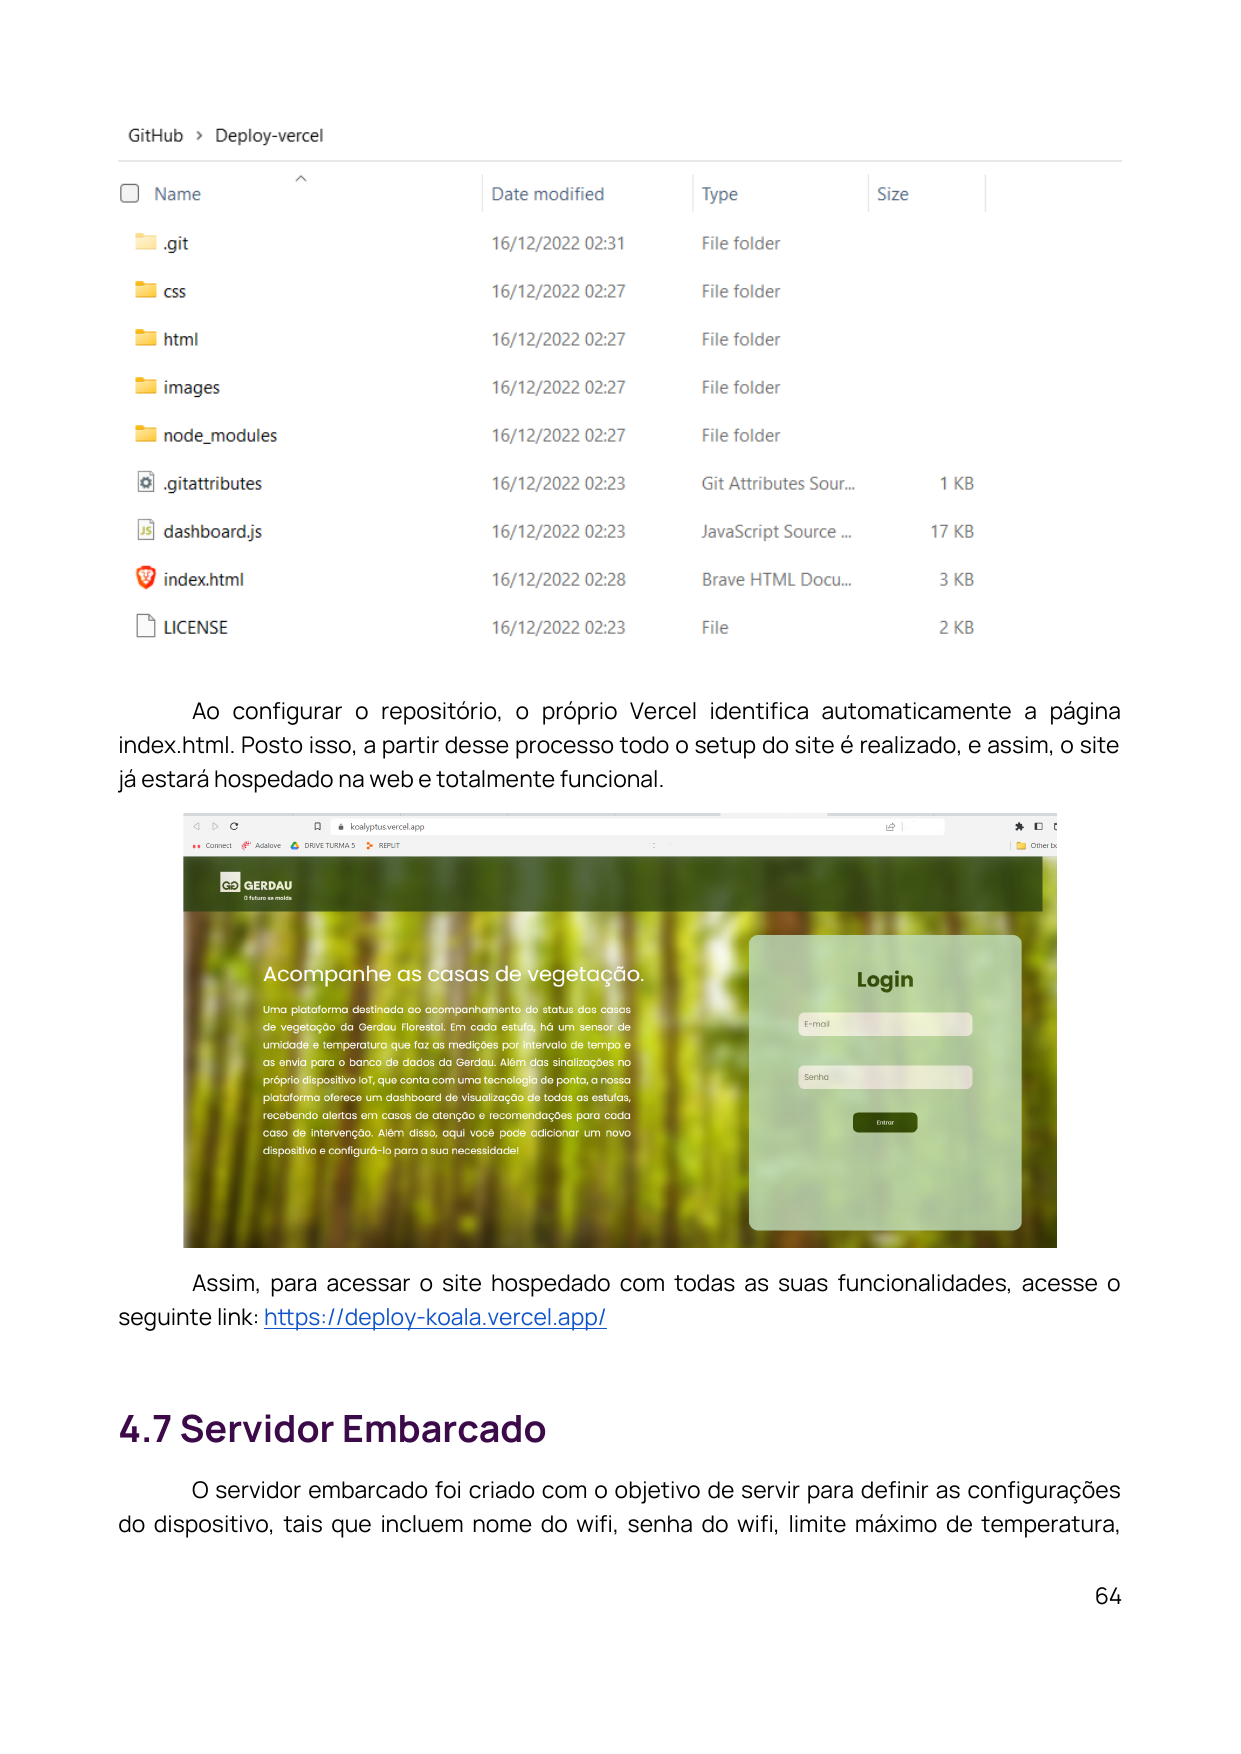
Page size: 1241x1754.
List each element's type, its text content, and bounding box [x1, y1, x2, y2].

text 4.7 Servidor Embarcado [118, 1402, 1122, 1453]
picture [183, 813, 1057, 1248]
picture [118, 123, 1123, 676]
text Assim, para acessar o site hospedado com todas as suas funcionalidades, acesse o seguinte link: https://deploy-koala.vercel.app/ [118, 1267, 1122, 1332]
text Ao configurar o repositório, o próprio Vercel identifica automaticamente a página index.html. Posto isso, a partir desse processo todo o setup do site é realizado, e assim, o site já estará hospedado na web e totalmente funcional. [118, 695, 1122, 794]
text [118, 1474, 1122, 1539]
